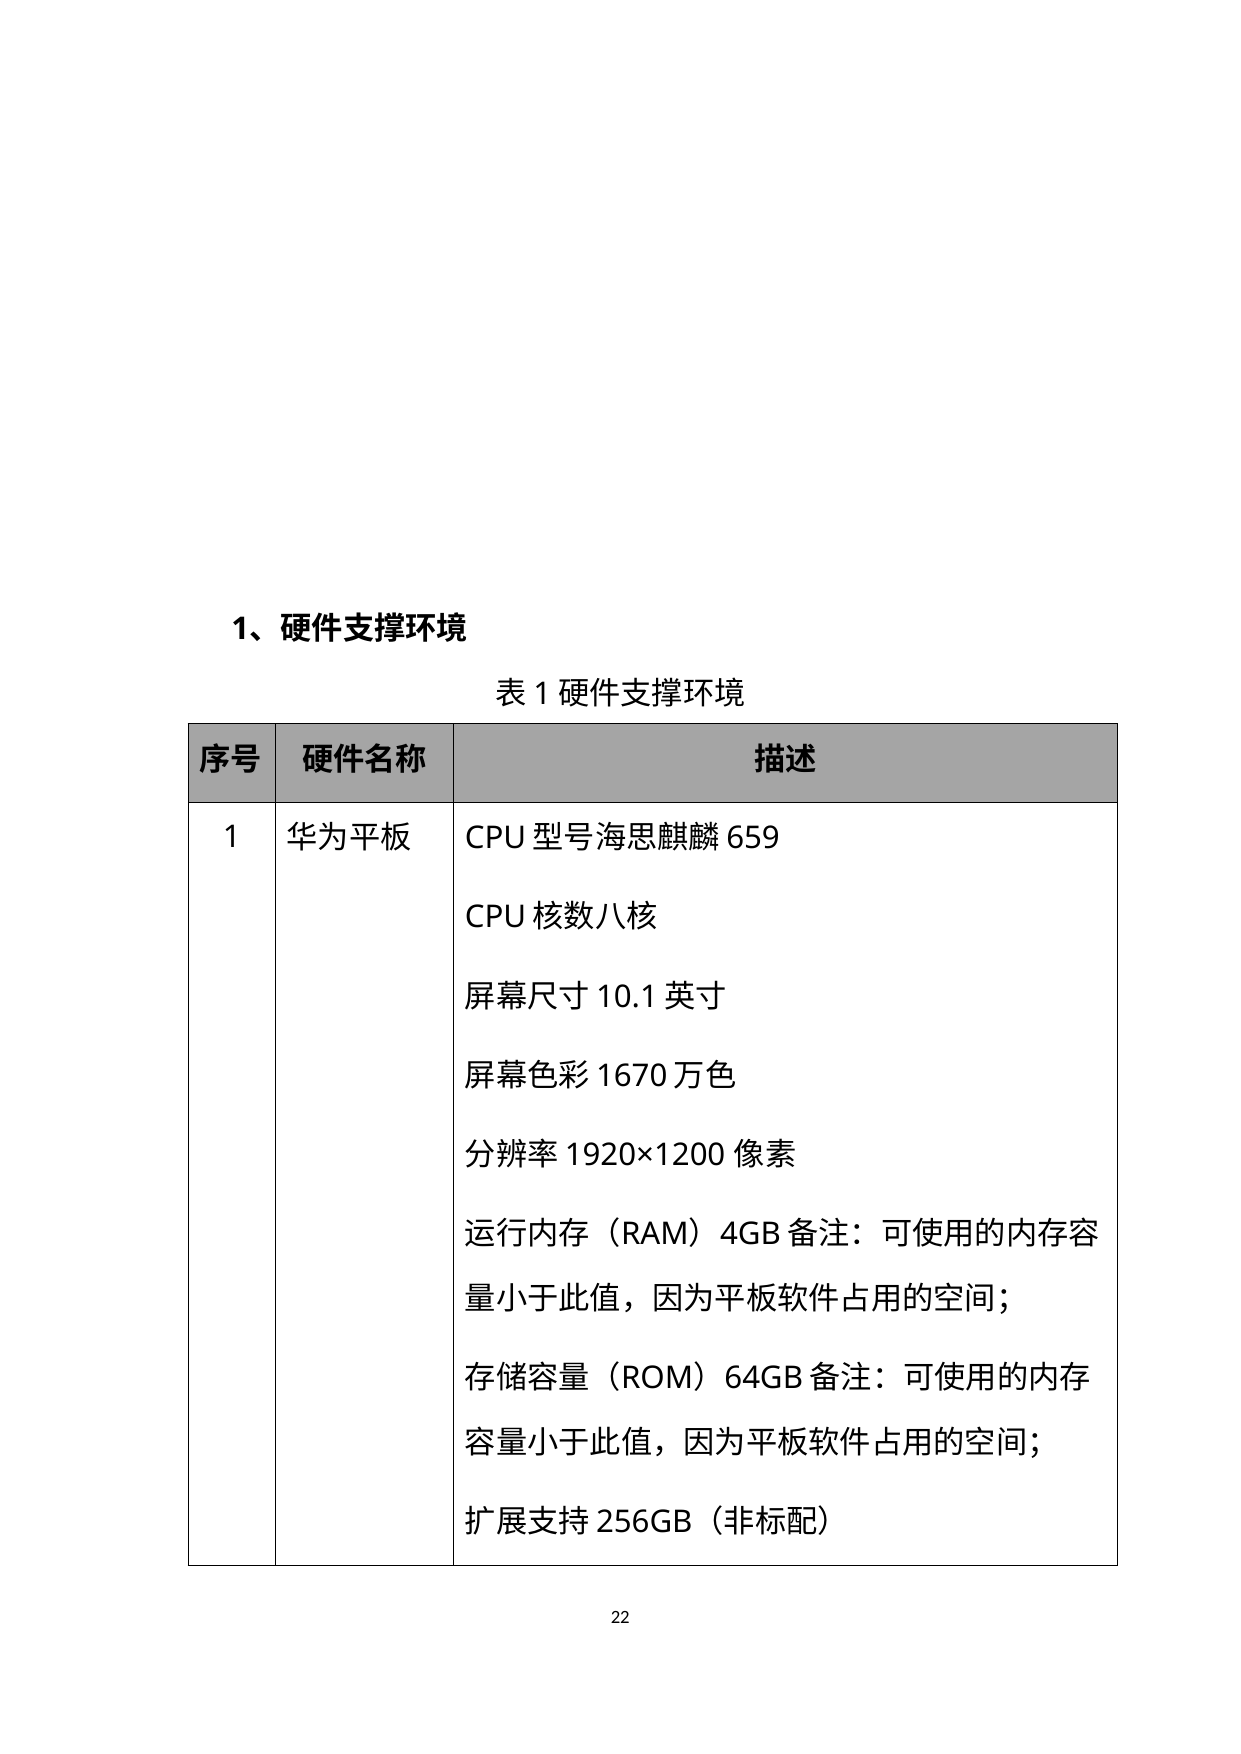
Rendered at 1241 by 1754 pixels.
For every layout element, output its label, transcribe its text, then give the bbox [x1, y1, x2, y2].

table_header 序号 [189, 724, 275, 802]
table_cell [454, 803, 1117, 1565]
table_cell 华为平板 [276, 803, 453, 1565]
table_cell 1 [189, 803, 275, 1565]
table_header 描述 [454, 724, 1117, 802]
text 1、硬件支撑环境 [231, 593, 1053, 658]
table_header 硬件名称 [276, 724, 453, 802]
